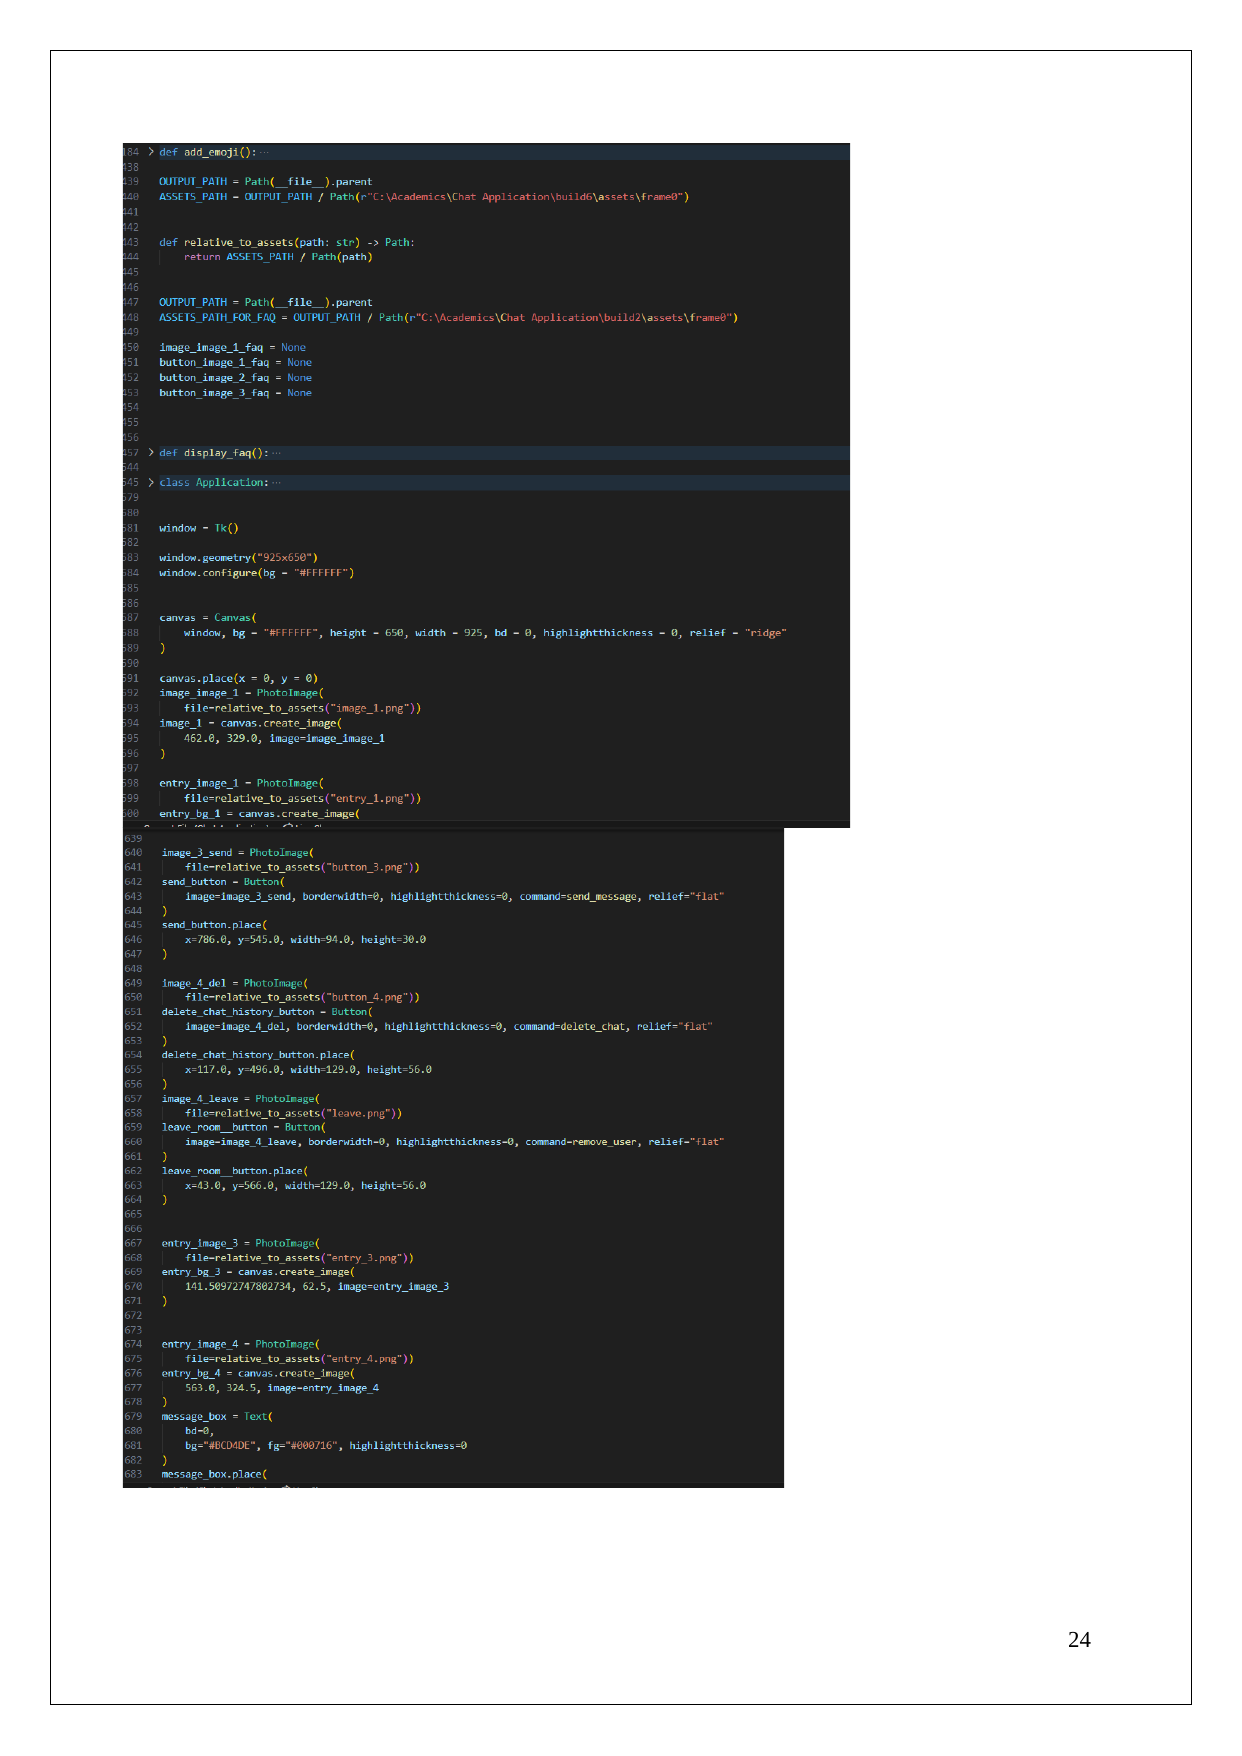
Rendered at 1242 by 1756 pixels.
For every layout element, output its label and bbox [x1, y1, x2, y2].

picture [122, 143, 851, 1488]
